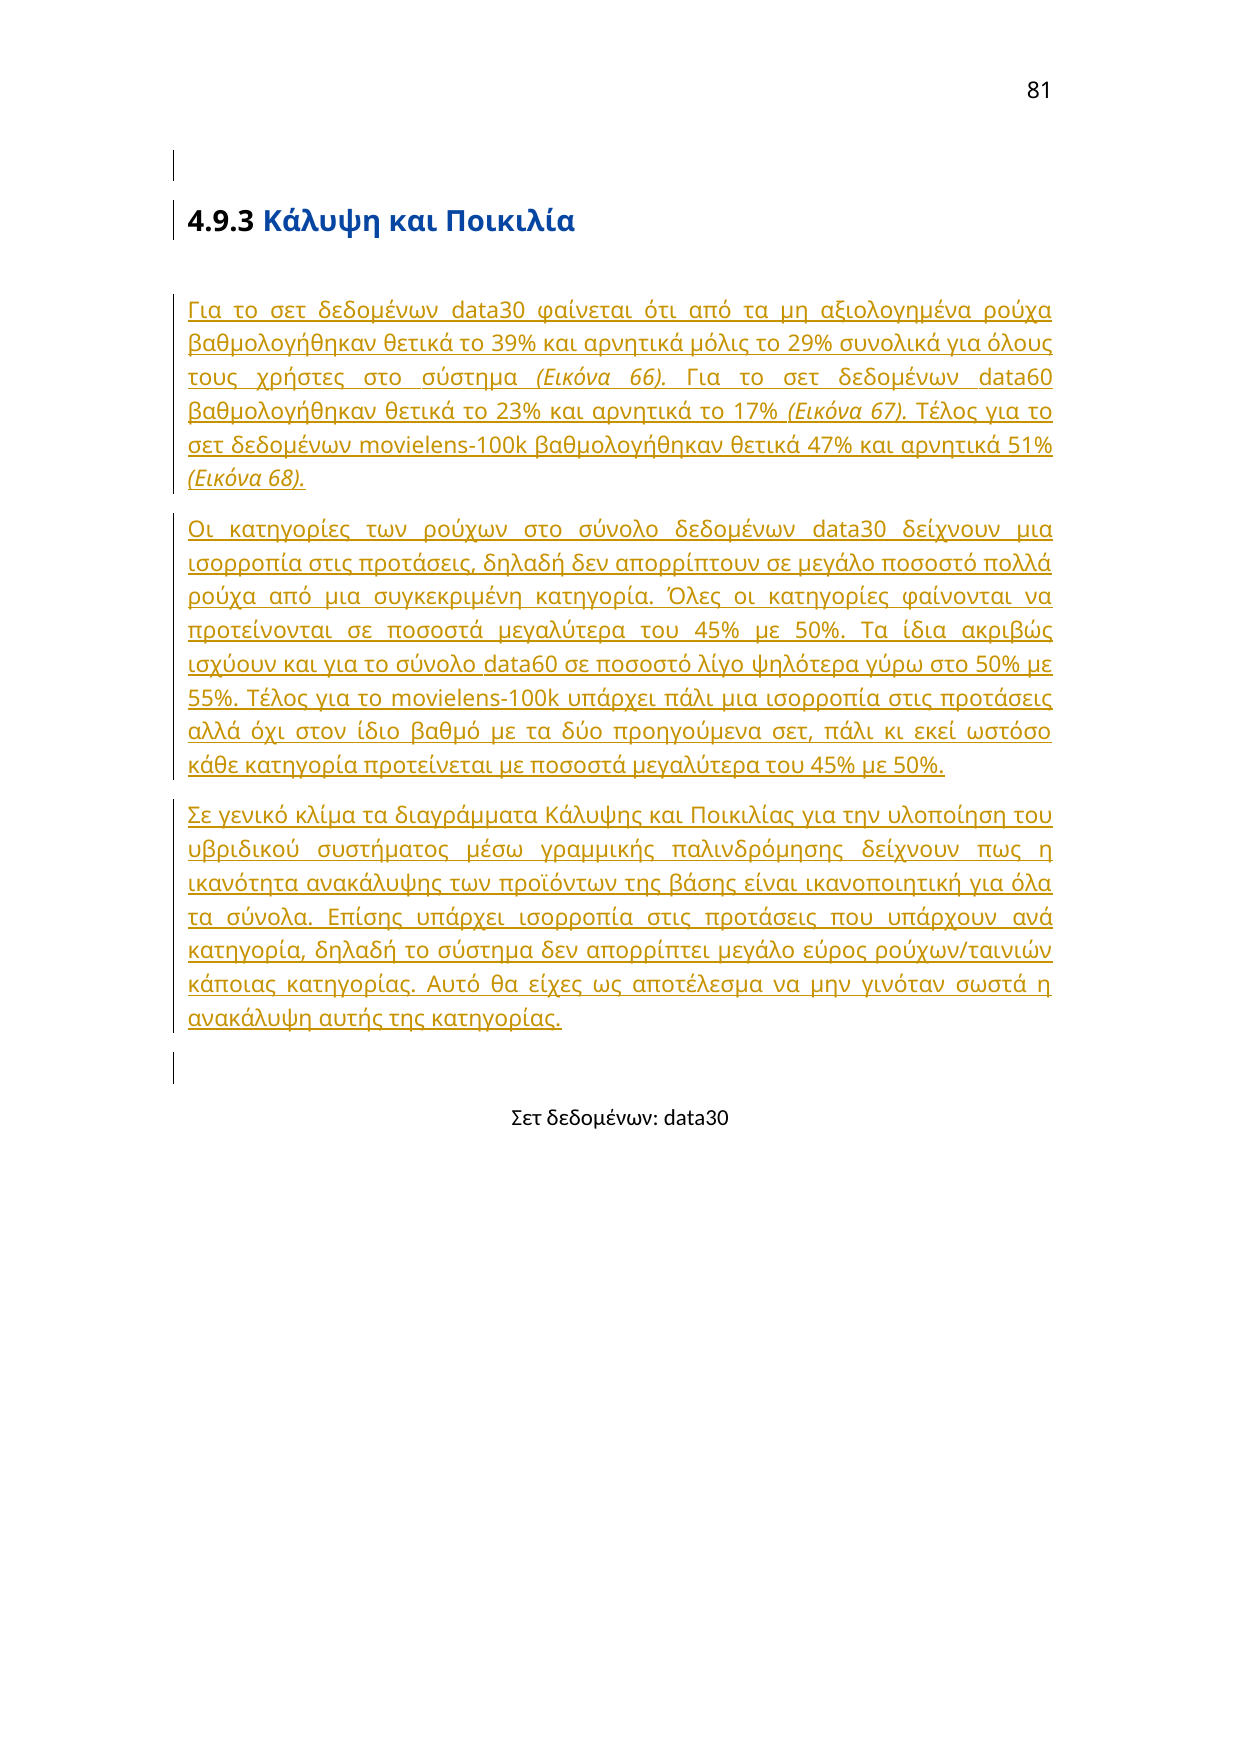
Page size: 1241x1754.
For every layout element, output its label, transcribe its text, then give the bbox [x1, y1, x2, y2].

subtitle Κάλυψη και Ποικιλία [187, 200, 1053, 240]
text Σετ δεδομένων: data30 [187, 1103, 1053, 1131]
